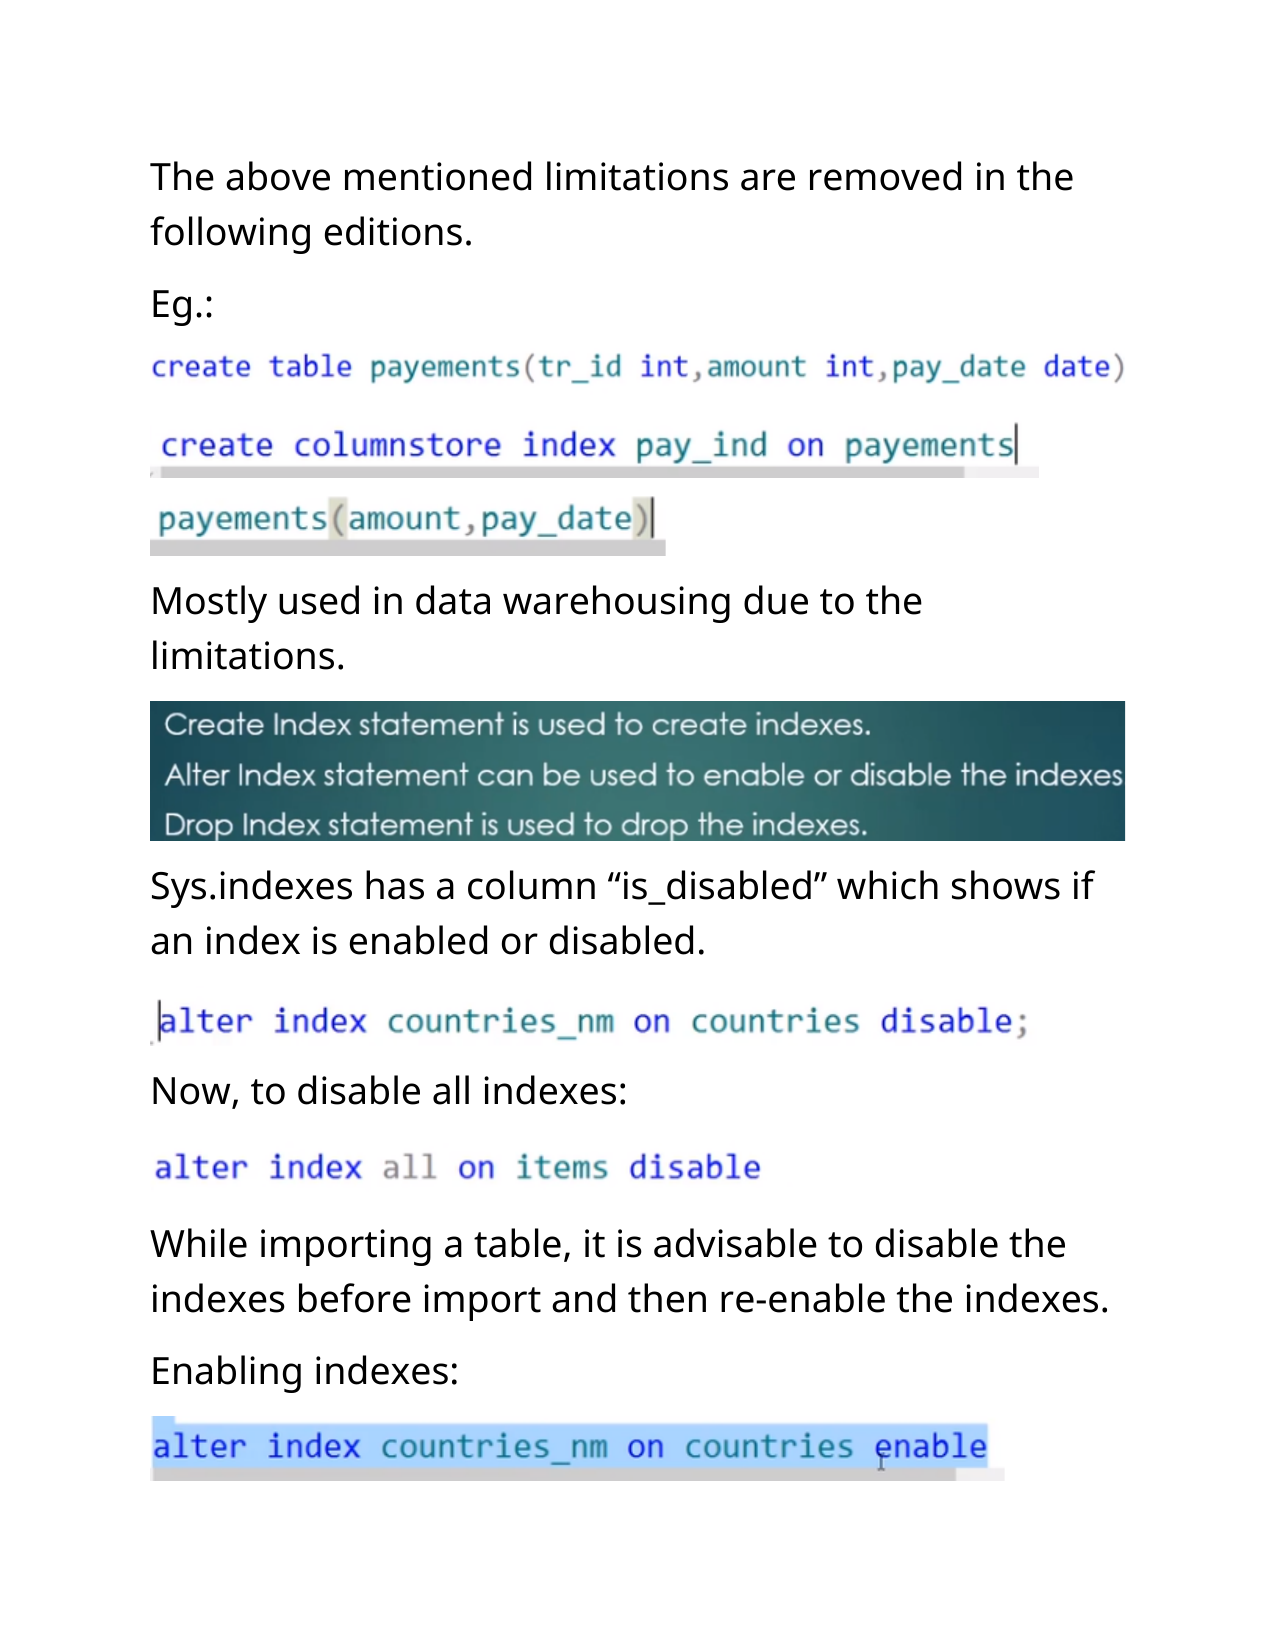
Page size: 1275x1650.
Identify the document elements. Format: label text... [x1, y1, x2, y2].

picture [150, 701, 1125, 841]
picture [150, 348, 1125, 395]
text Eg.: [150, 277, 1125, 328]
text Enabling indexes: [150, 1344, 1125, 1395]
text Now, to disable all indexes: [150, 1064, 1125, 1115]
text Sys.indexes has a column “is_disabled” which shows if an index is enabled or disabled. [150, 859, 1125, 965]
text The above mentioned limitations are removed in the following editions. [150, 150, 1125, 256]
text Mostly used in data warehousing due to the limitations. [150, 574, 1125, 681]
picture [150, 413, 1039, 478]
text While importing a table, it is advisable to disable the indexes before import and then re-enable the indexes. [150, 1217, 1125, 1324]
picture [150, 1416, 1005, 1481]
picture [150, 986, 1055, 1046]
picture [150, 1136, 802, 1199]
picture [150, 496, 666, 556]
